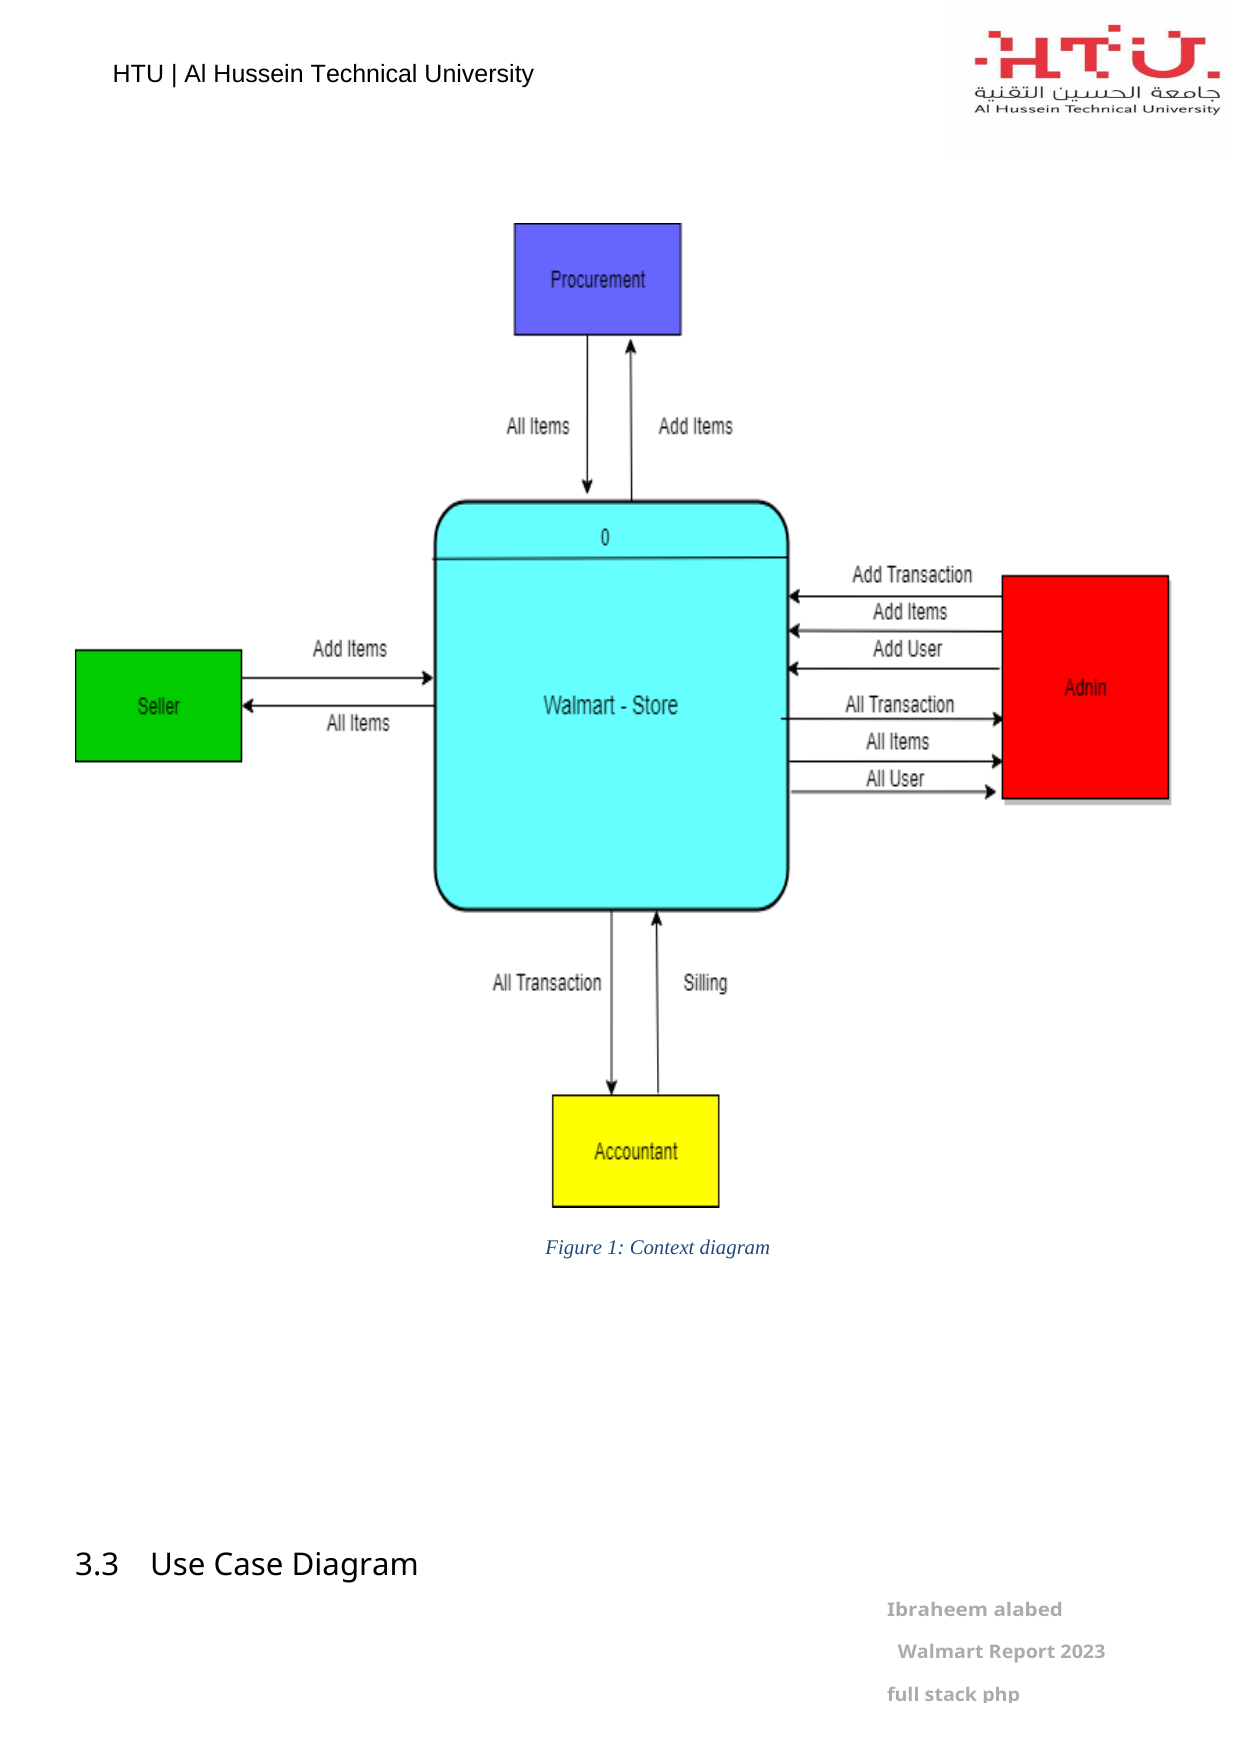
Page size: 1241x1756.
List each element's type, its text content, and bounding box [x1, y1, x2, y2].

picture [75, 223, 1172, 1208]
picture [948, 0, 1228, 157]
subtitle 3.3 Use Case Diagram [75, 1542, 1240, 1585]
